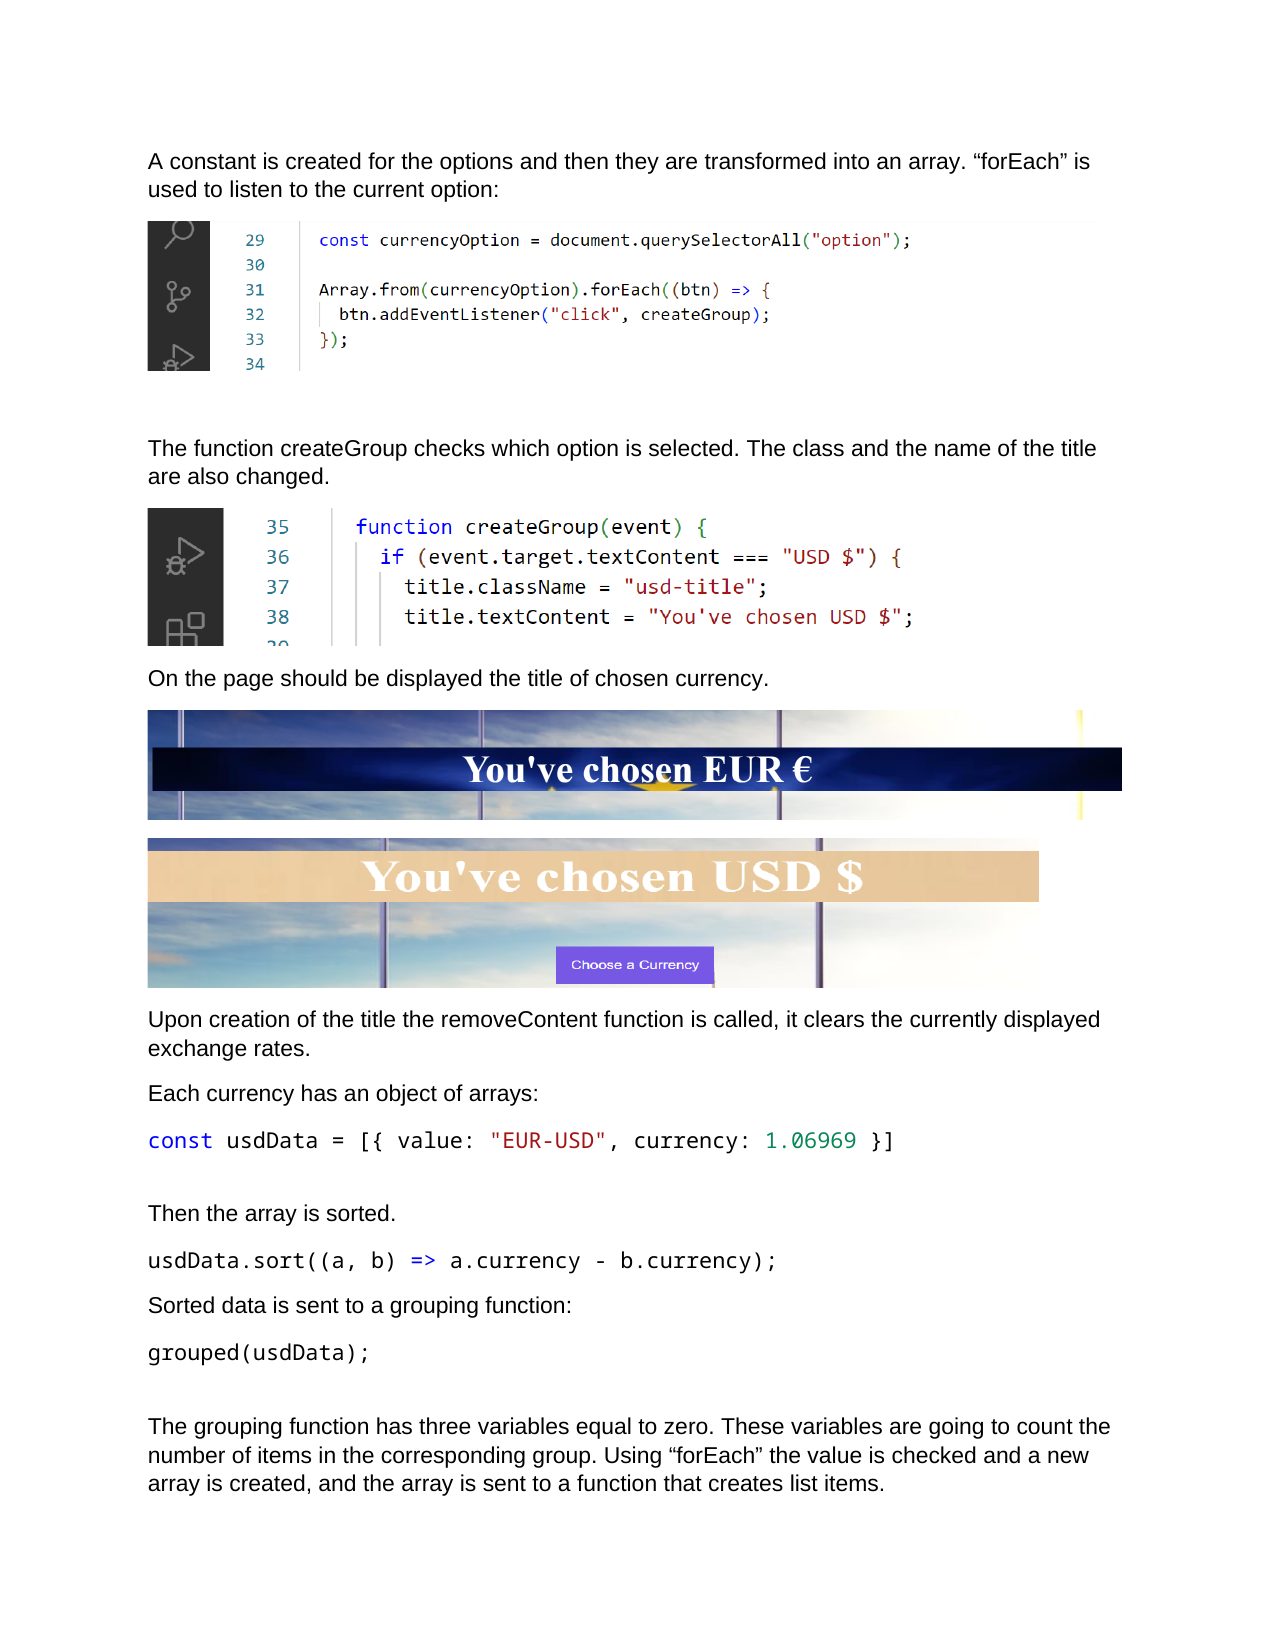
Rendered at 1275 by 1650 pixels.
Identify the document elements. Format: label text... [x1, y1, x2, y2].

text const usdData = [{ value: "EUR-USD", currency: 1.06969 }] [148, 1125, 1127, 1155]
picture [147, 221, 1100, 371]
text Each currency has an object of arrays: [148, 1080, 1127, 1106]
text On the page should be displayed the title of chosen currency. [148, 665, 1127, 691]
text usdData.sort((a, b) => a.currency - b.currency); [148, 1245, 1127, 1275]
text Sorted data is sent to a grouping function: [148, 1292, 1127, 1318]
text Upon creation of the title the removeContent function is called, it clears the currently displayed exchange rates. [148, 1006, 1127, 1061]
picture [147, 838, 1039, 988]
picture [147, 508, 1112, 646]
text grouped(usdData); [148, 1337, 1127, 1366]
text Then the array is sorted. [148, 1200, 1127, 1226]
text The grouping function has three variables equal to zero. These variables are going to count the number of items in the corresponding group. Using “forEach” the value is checked and a new array is created, and the array is sent to a function that creates list items. [148, 1413, 1127, 1497]
picture [147, 710, 1123, 820]
text The function createGroup checks which option is selected. The class and the name of the title are also changed. [148, 434, 1127, 489]
text A constant is created for the options and then they are transformed into an array. “forEach” is used to listen to the current option: [148, 148, 1127, 202]
